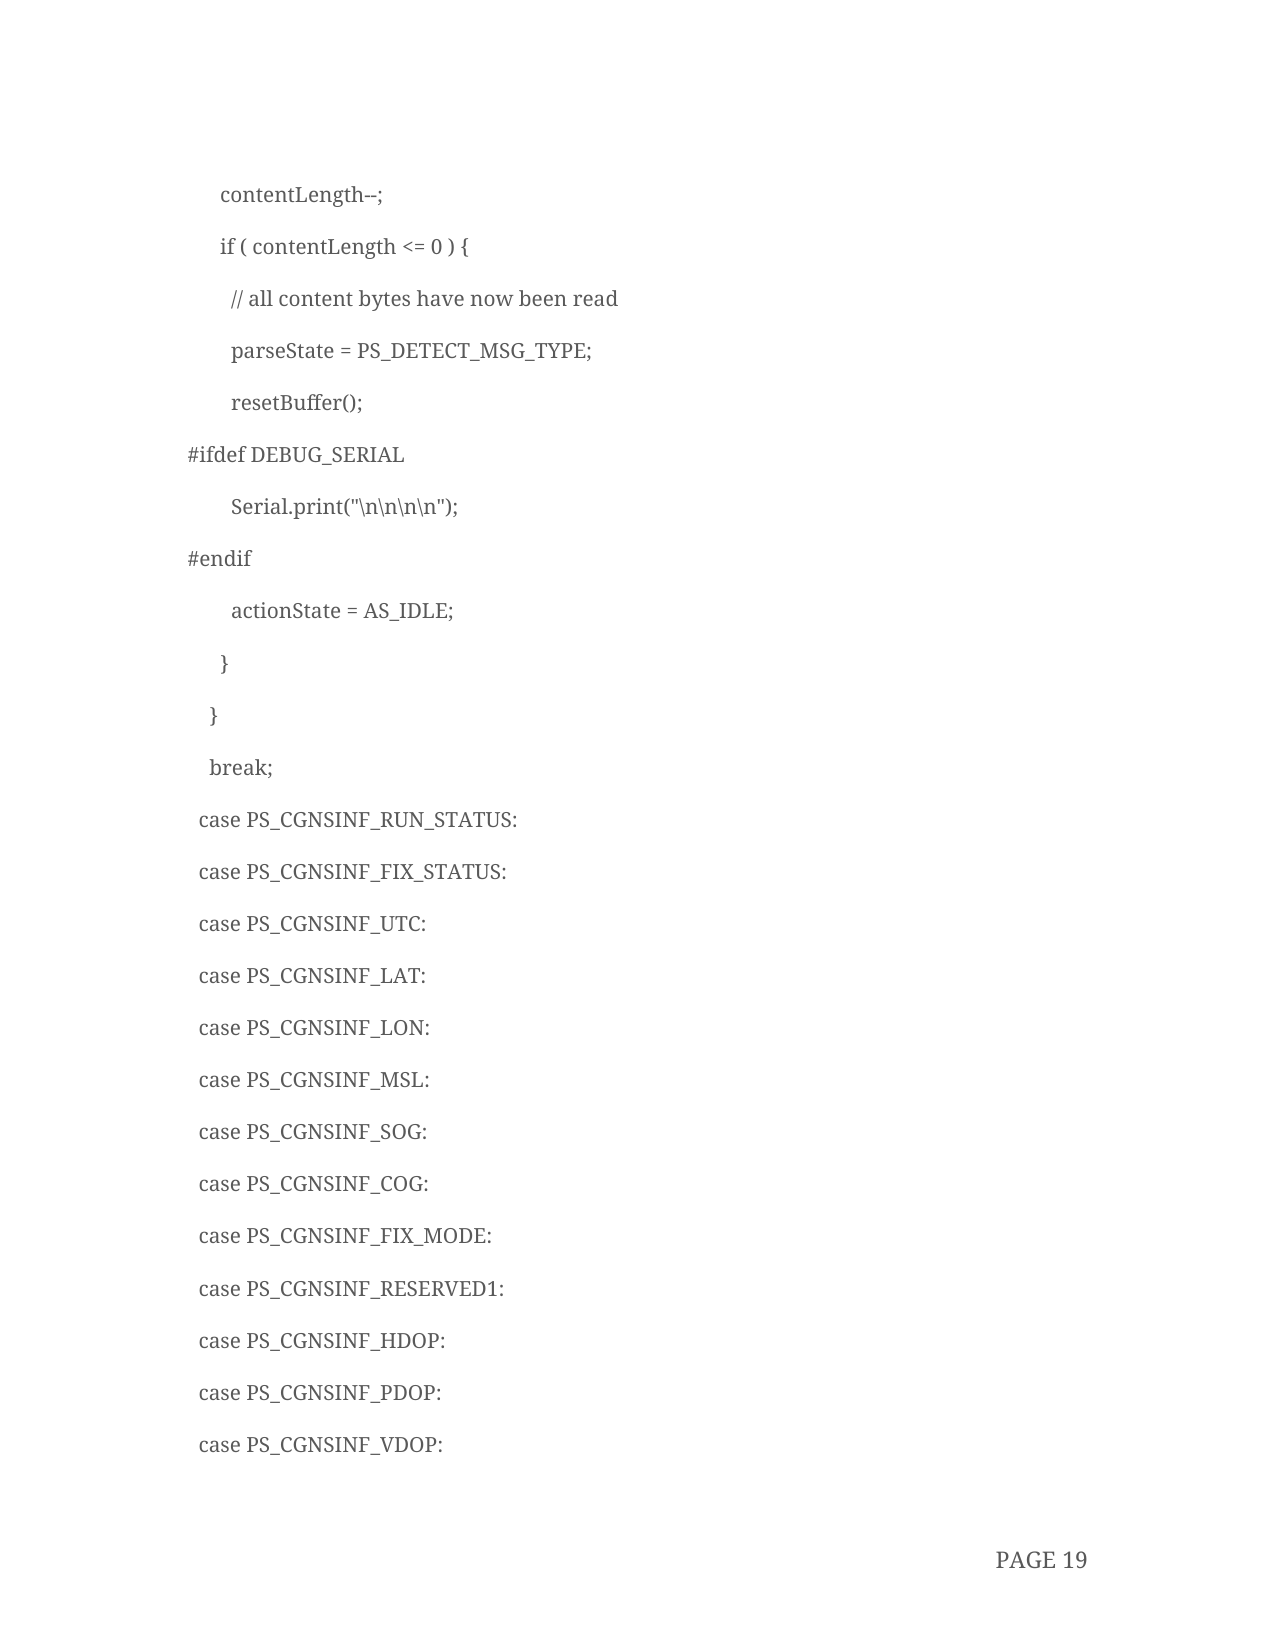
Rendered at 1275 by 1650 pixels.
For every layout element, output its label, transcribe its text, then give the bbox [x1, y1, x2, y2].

text if ( contentLength <= 0 ) { [187, 232, 1087, 261]
text case PS_CGNSINF_LAT: [187, 961, 1087, 990]
text case PS_CGNSINF_HDOP: [187, 1326, 1087, 1354]
text break; [187, 753, 1087, 781]
text case PS_CGNSINF_UTC: [187, 909, 1087, 938]
text } [187, 649, 1087, 677]
text } [187, 701, 1087, 729]
text // all content bytes have now been read [187, 284, 1087, 313]
text Serial.print("\n\n\n\n"); [187, 492, 1087, 521]
text #endif [187, 544, 1087, 573]
text case PS_CGNSINF_PDOP: [187, 1378, 1087, 1406]
text case PS_CGNSINF_RUN_STATUS: [187, 805, 1087, 833]
text case PS_CGNSINF_FIX_STATUS: [187, 857, 1087, 886]
text case PS_CGNSINF_LON: [187, 1013, 1087, 1042]
text contentLength--; [187, 180, 1087, 208]
text resetBuffer(); [187, 388, 1087, 417]
text case PS_CGNSINF_RESERVED1: [187, 1274, 1087, 1302]
text case PS_CGNSINF_FIX_MODE: [187, 1222, 1087, 1250]
text case PS_CGNSINF_COG: [187, 1169, 1087, 1198]
text case PS_CGNSINF_MSL: [187, 1065, 1087, 1094]
text case PS_CGNSINF_SOG: [187, 1117, 1087, 1146]
text #ifdef DEBUG_SERIAL [187, 440, 1087, 469]
text case PS_CGNSINF_VDOP: [187, 1430, 1087, 1458]
text parseState = PS_DETECT_MSG_TYPE; [187, 336, 1087, 365]
text actionState = AS_IDLE; [187, 597, 1087, 625]
